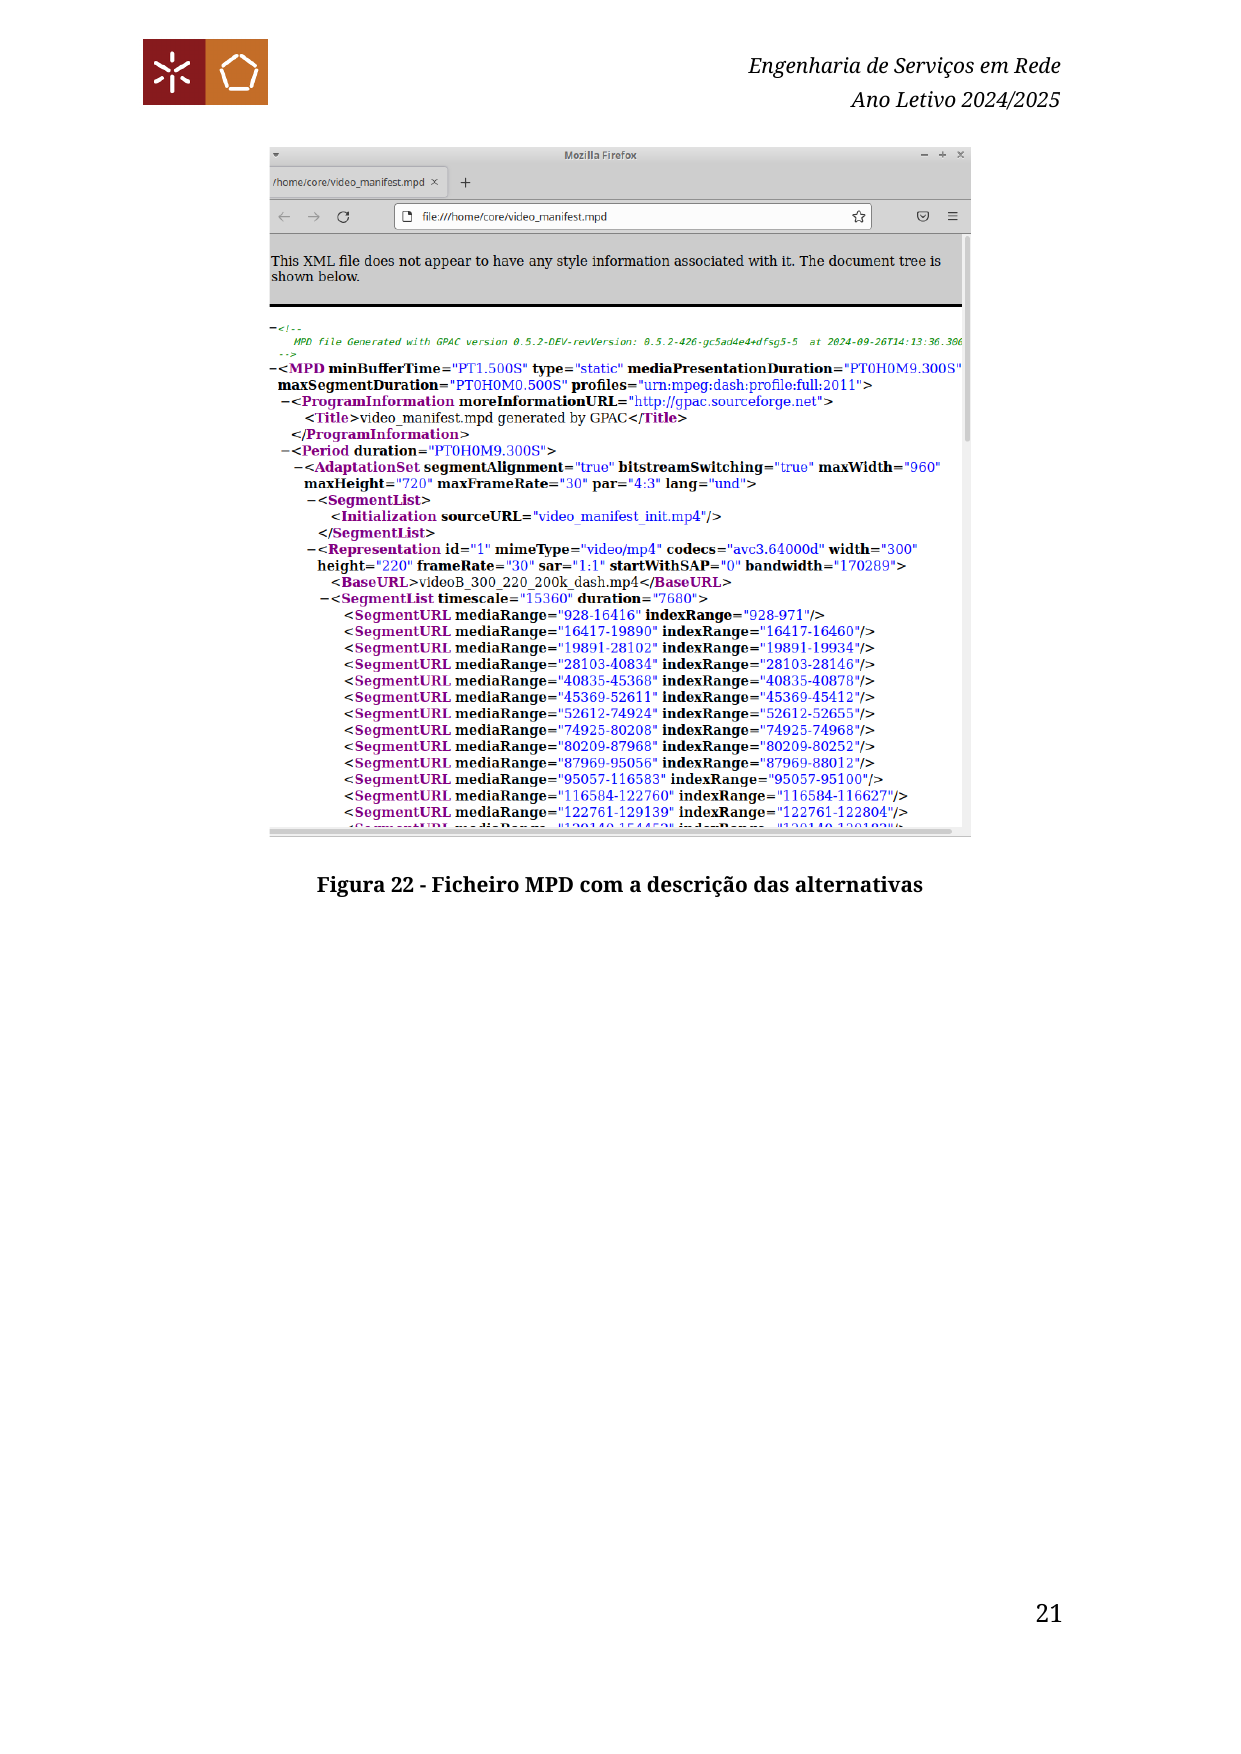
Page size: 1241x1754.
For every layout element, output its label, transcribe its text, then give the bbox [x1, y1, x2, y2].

picture [138, 36, 270, 109]
text Figura 22 - Ficheiro MPD com a descrição das alternativas [177, 870, 1063, 899]
picture [269, 147, 971, 837]
